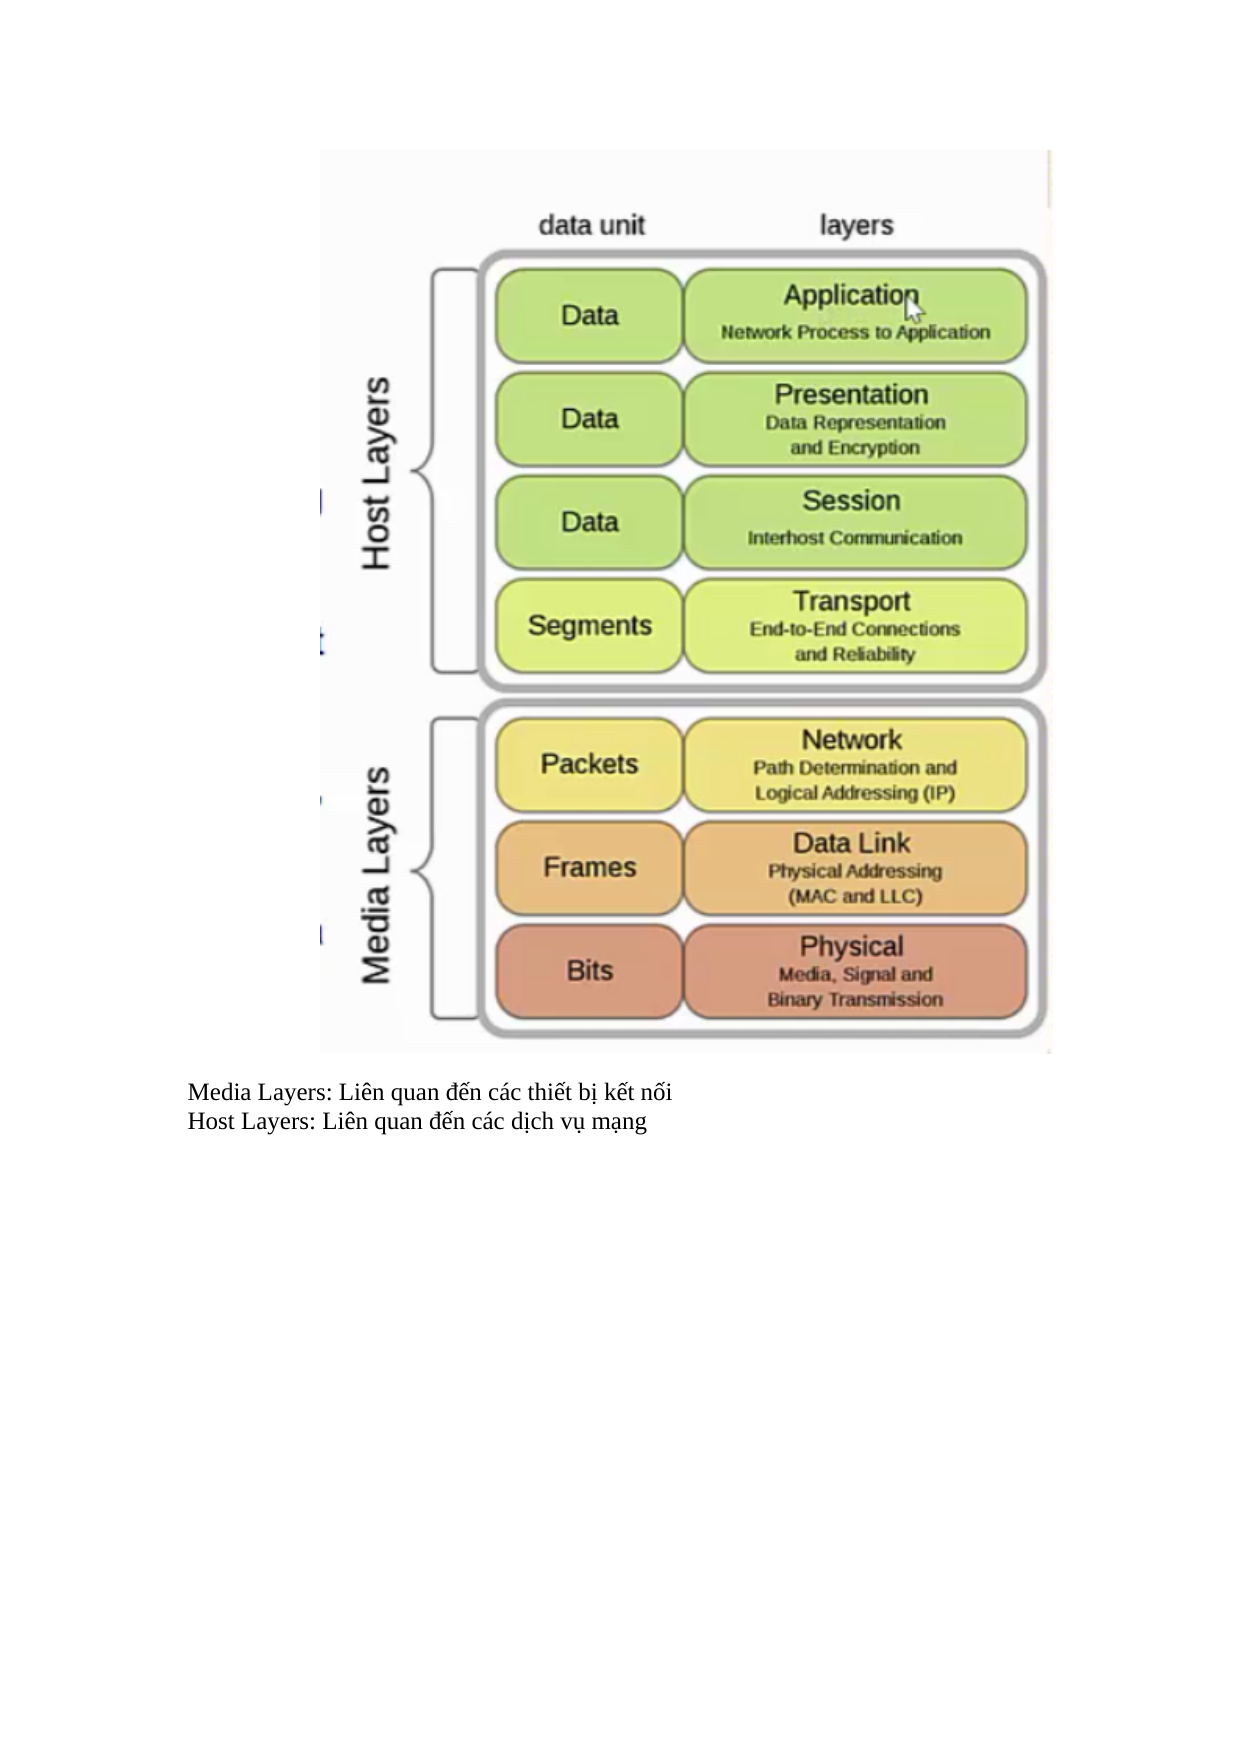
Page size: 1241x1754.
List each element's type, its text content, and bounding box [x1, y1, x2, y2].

text Host Layers: Liên quan đến các dịch vụ mạng [187, 1106, 1053, 1135]
picture [320, 150, 1053, 1054]
text Media Layers: Liên quan đến các thiết bị kết nối [187, 1077, 1053, 1106]
